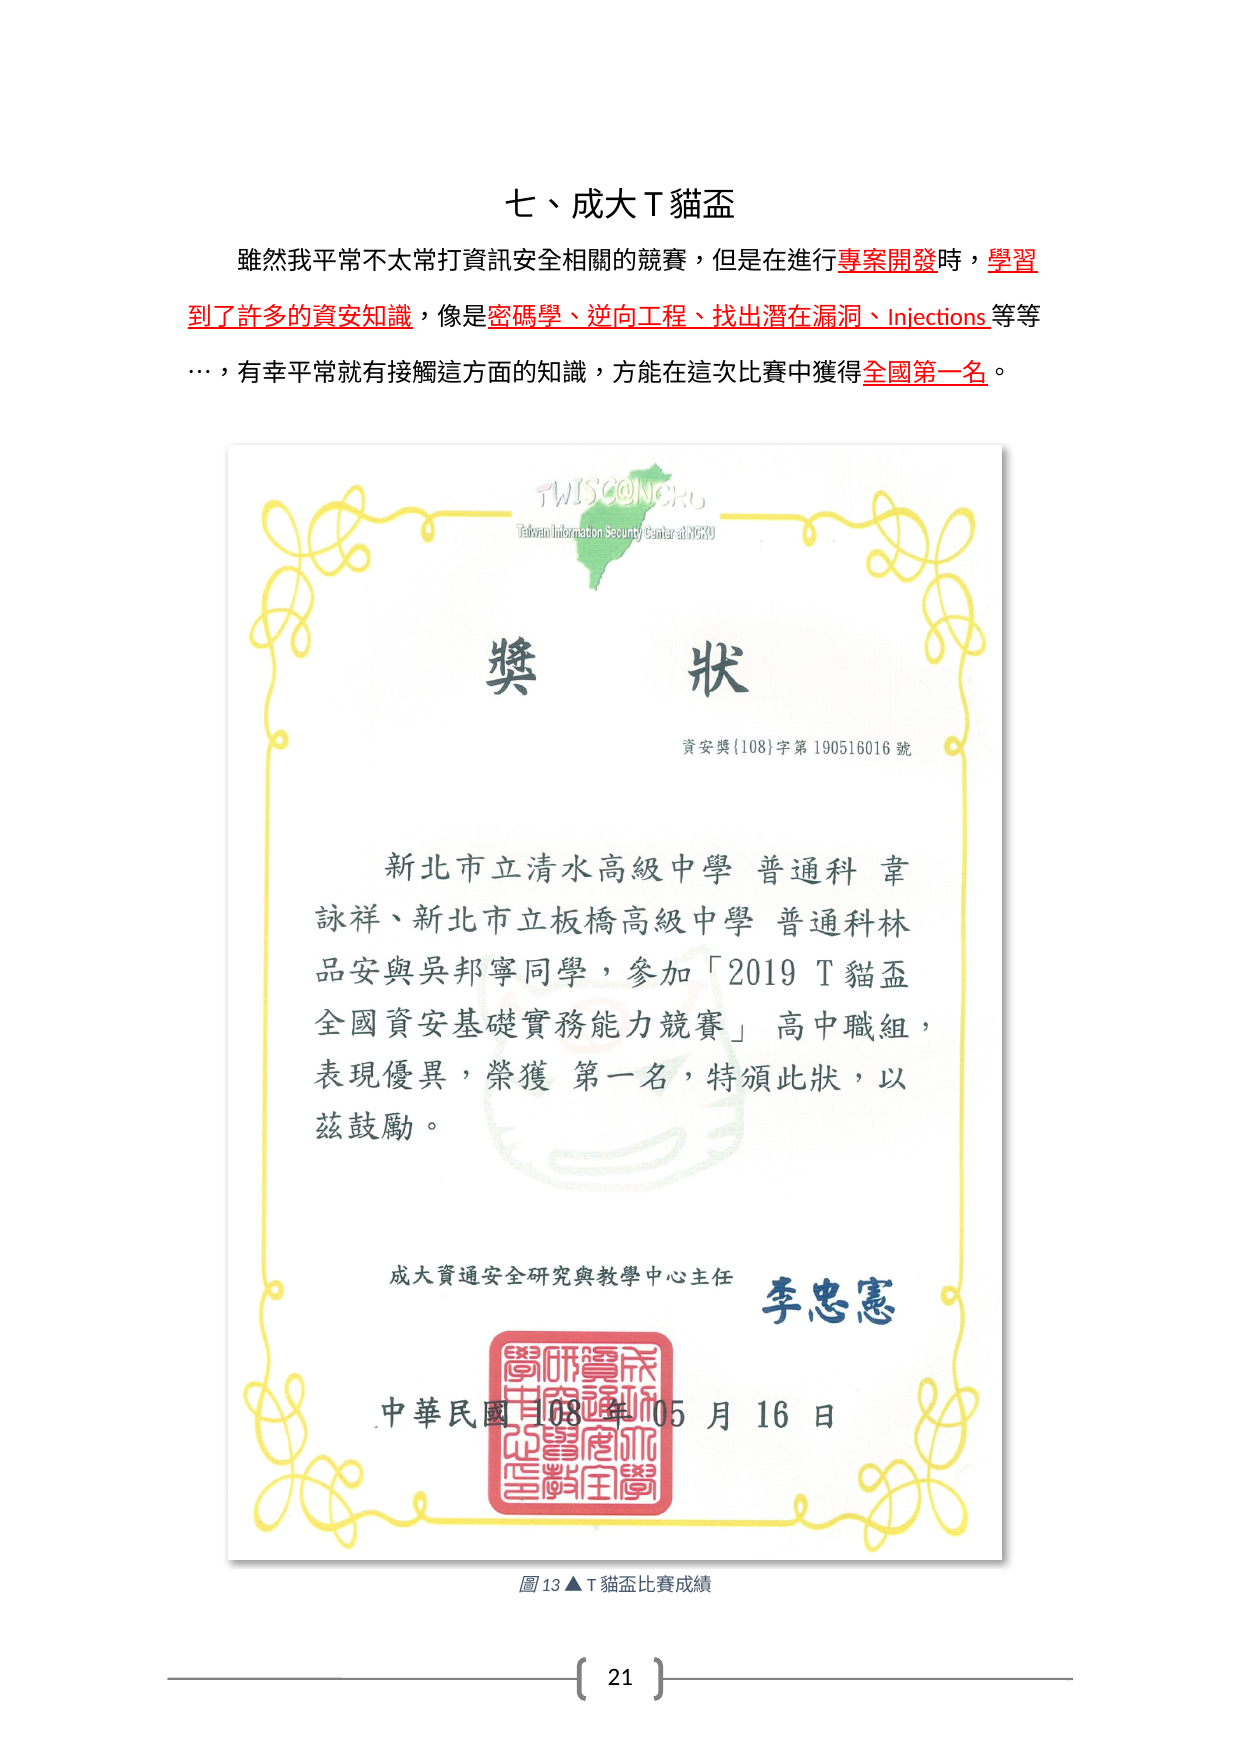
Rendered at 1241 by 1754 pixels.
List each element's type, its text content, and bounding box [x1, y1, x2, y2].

subtitle 七、成大T貓盃 [187, 164, 1053, 239]
picture [227, 445, 1002, 1560]
text 雖然我平常不太常打資訊安全相關的競賽，但是在進行專案開發時，學習到了許多的資安知識，像是密碼學、逆向工程、找出潛在漏洞、Injections等等…，有幸平常就有接觸這方面的知識，方能在這次比賽中獲得全國第一名。 [187, 239, 1053, 389]
